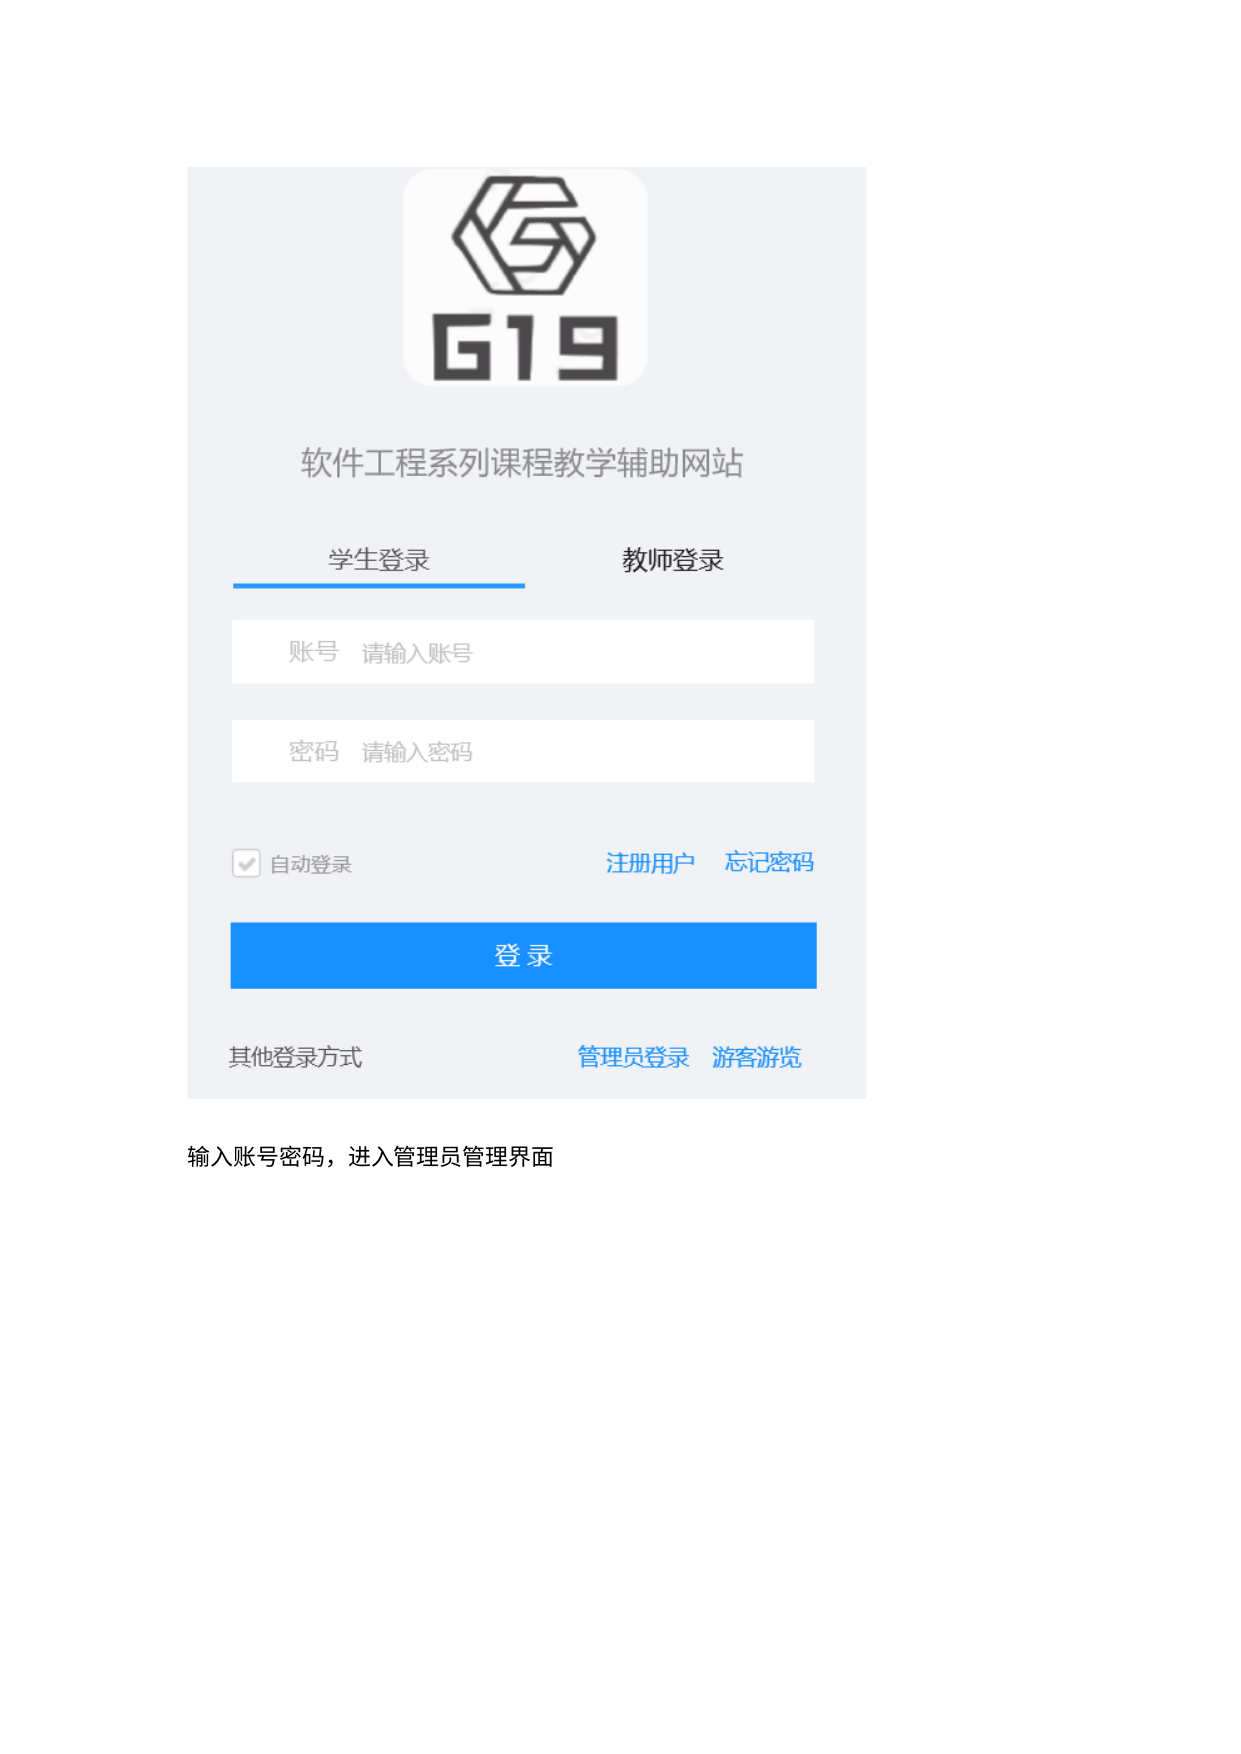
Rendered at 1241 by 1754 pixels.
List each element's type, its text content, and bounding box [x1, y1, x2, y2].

picture [187, 167, 867, 1099]
text 输入账号密码，进入管理员管理界面 [187, 1123, 1053, 1188]
